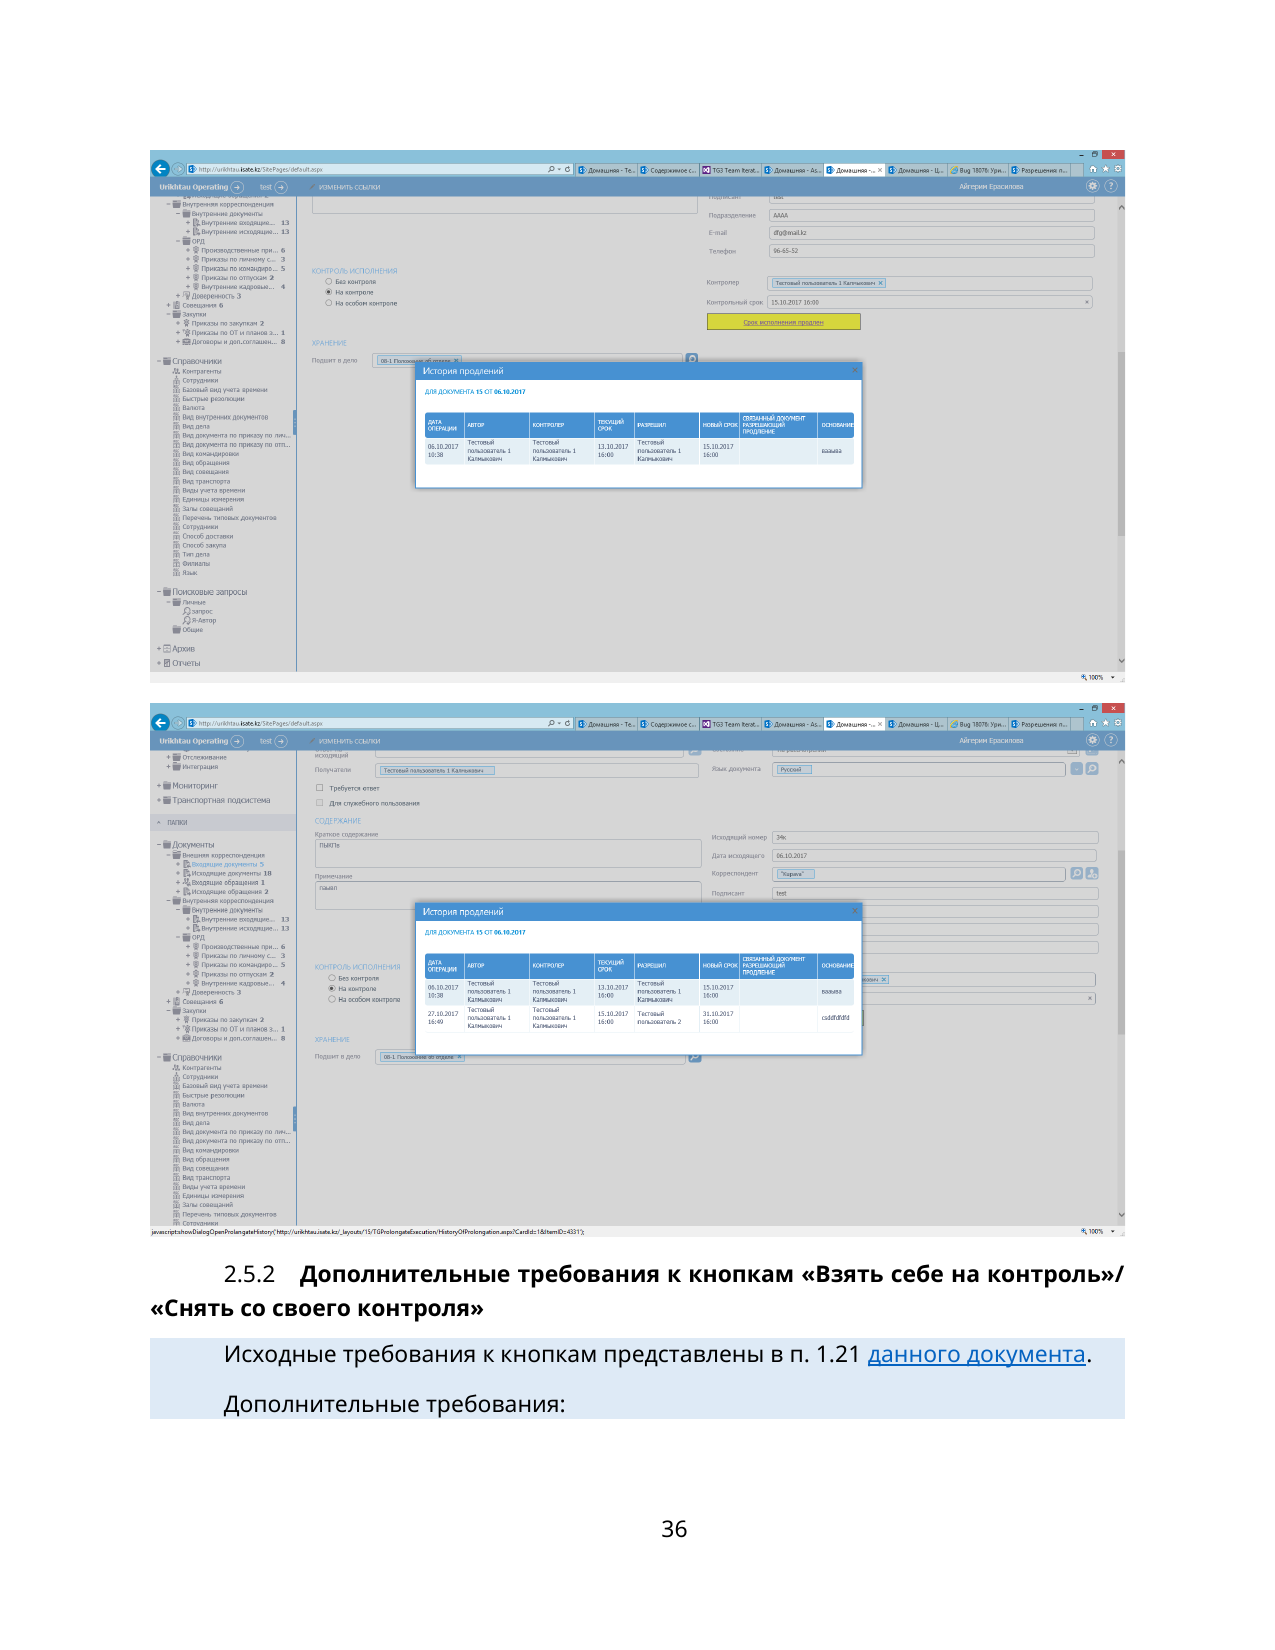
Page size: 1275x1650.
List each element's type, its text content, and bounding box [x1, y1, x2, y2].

subtitle Дополнительные требования к кнопкам «Взять себе на контроль»/ «Снять со своего контроля» [150, 1258, 1125, 1323]
picture [150, 150, 1125, 683]
text Дополнительные требования: [150, 1388, 1125, 1419]
text Исходные требования к кнопкам представлены в п. 1.21 данного документа. [150, 1338, 1125, 1369]
picture [150, 703, 1125, 1237]
